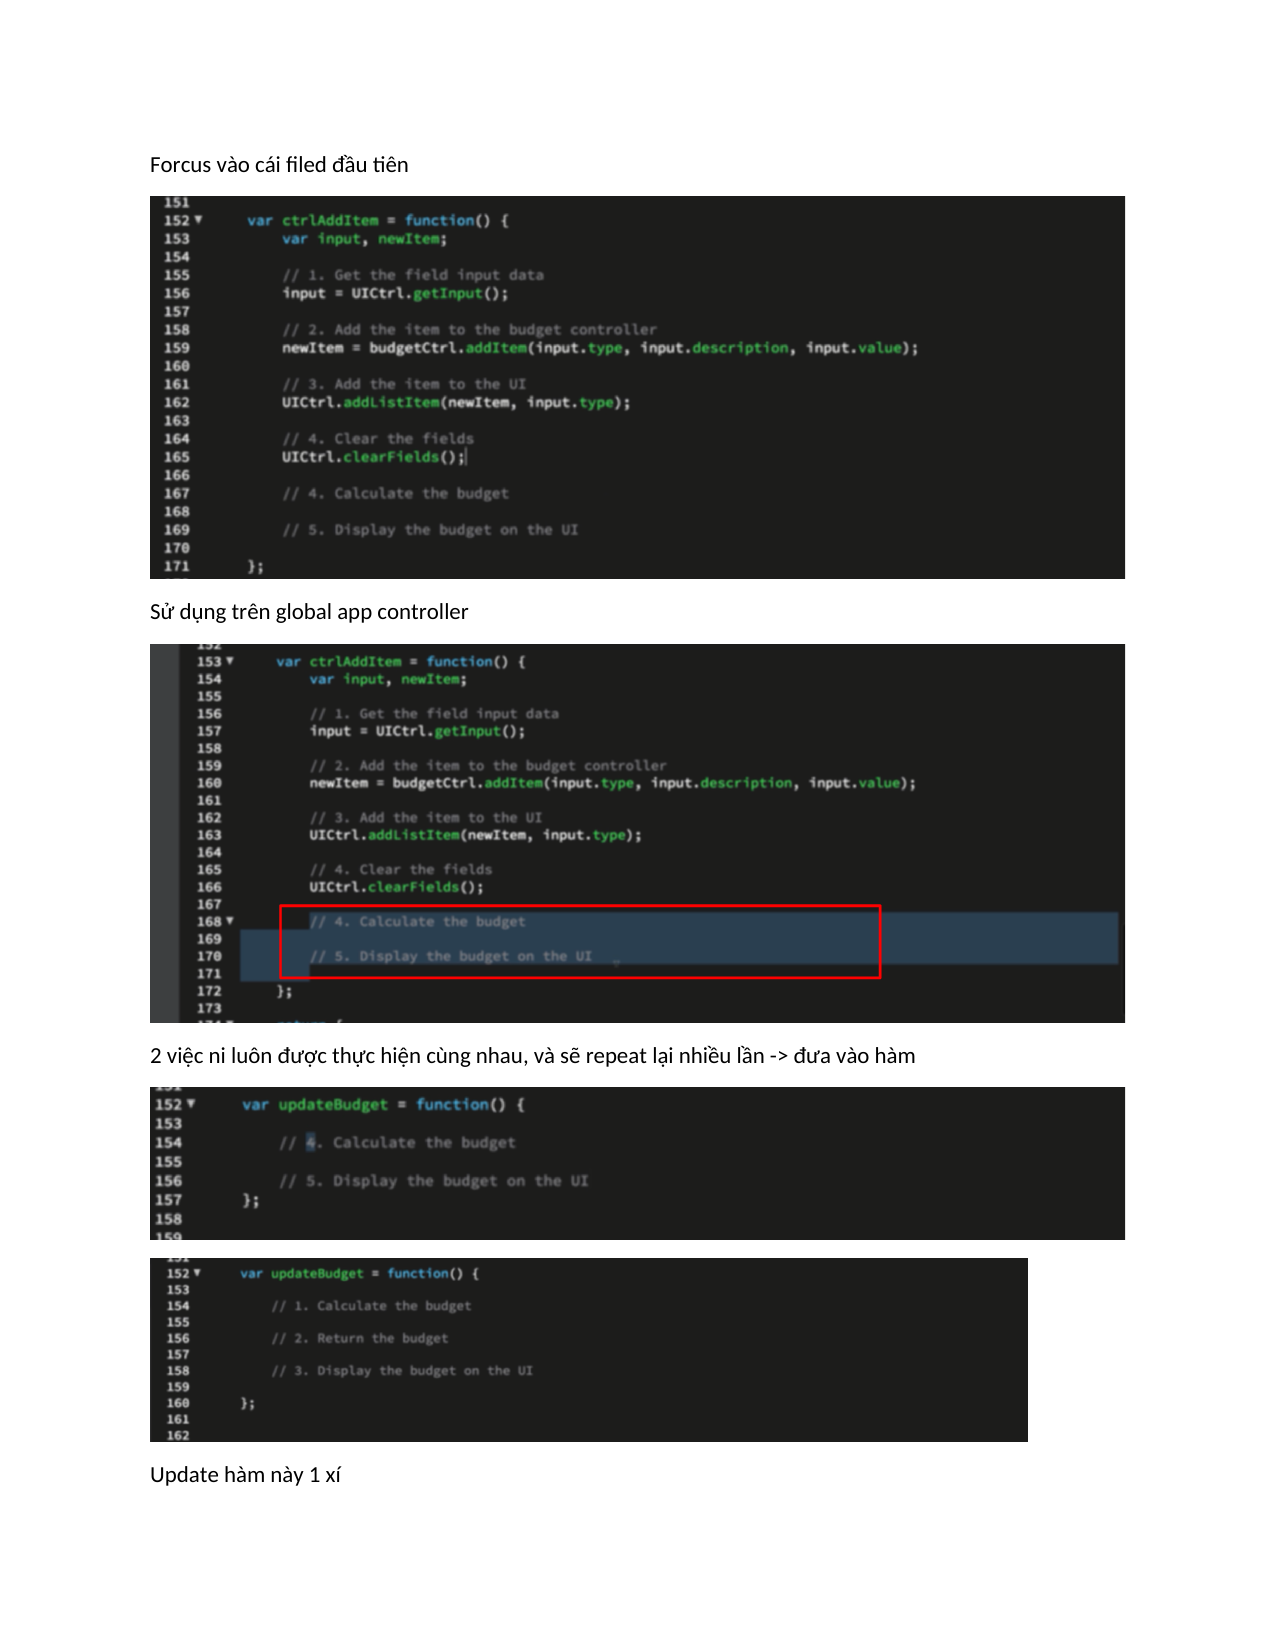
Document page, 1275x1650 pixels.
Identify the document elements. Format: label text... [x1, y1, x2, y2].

picture [150, 644, 1125, 1023]
picture [150, 1087, 1125, 1240]
text 2 việc ni luôn được thực hiện cùng nhau, và sẽ repeat lại nhiều lần -> đưa vào hàm [150, 1041, 1125, 1069]
picture [150, 196, 1125, 579]
text Forcus vào cái filed đầu tiên [150, 150, 1125, 178]
text Update hàm này 1 xí [150, 1460, 1125, 1488]
text Sử dụng trên global app controller [150, 597, 1125, 625]
picture [150, 1258, 1028, 1442]
